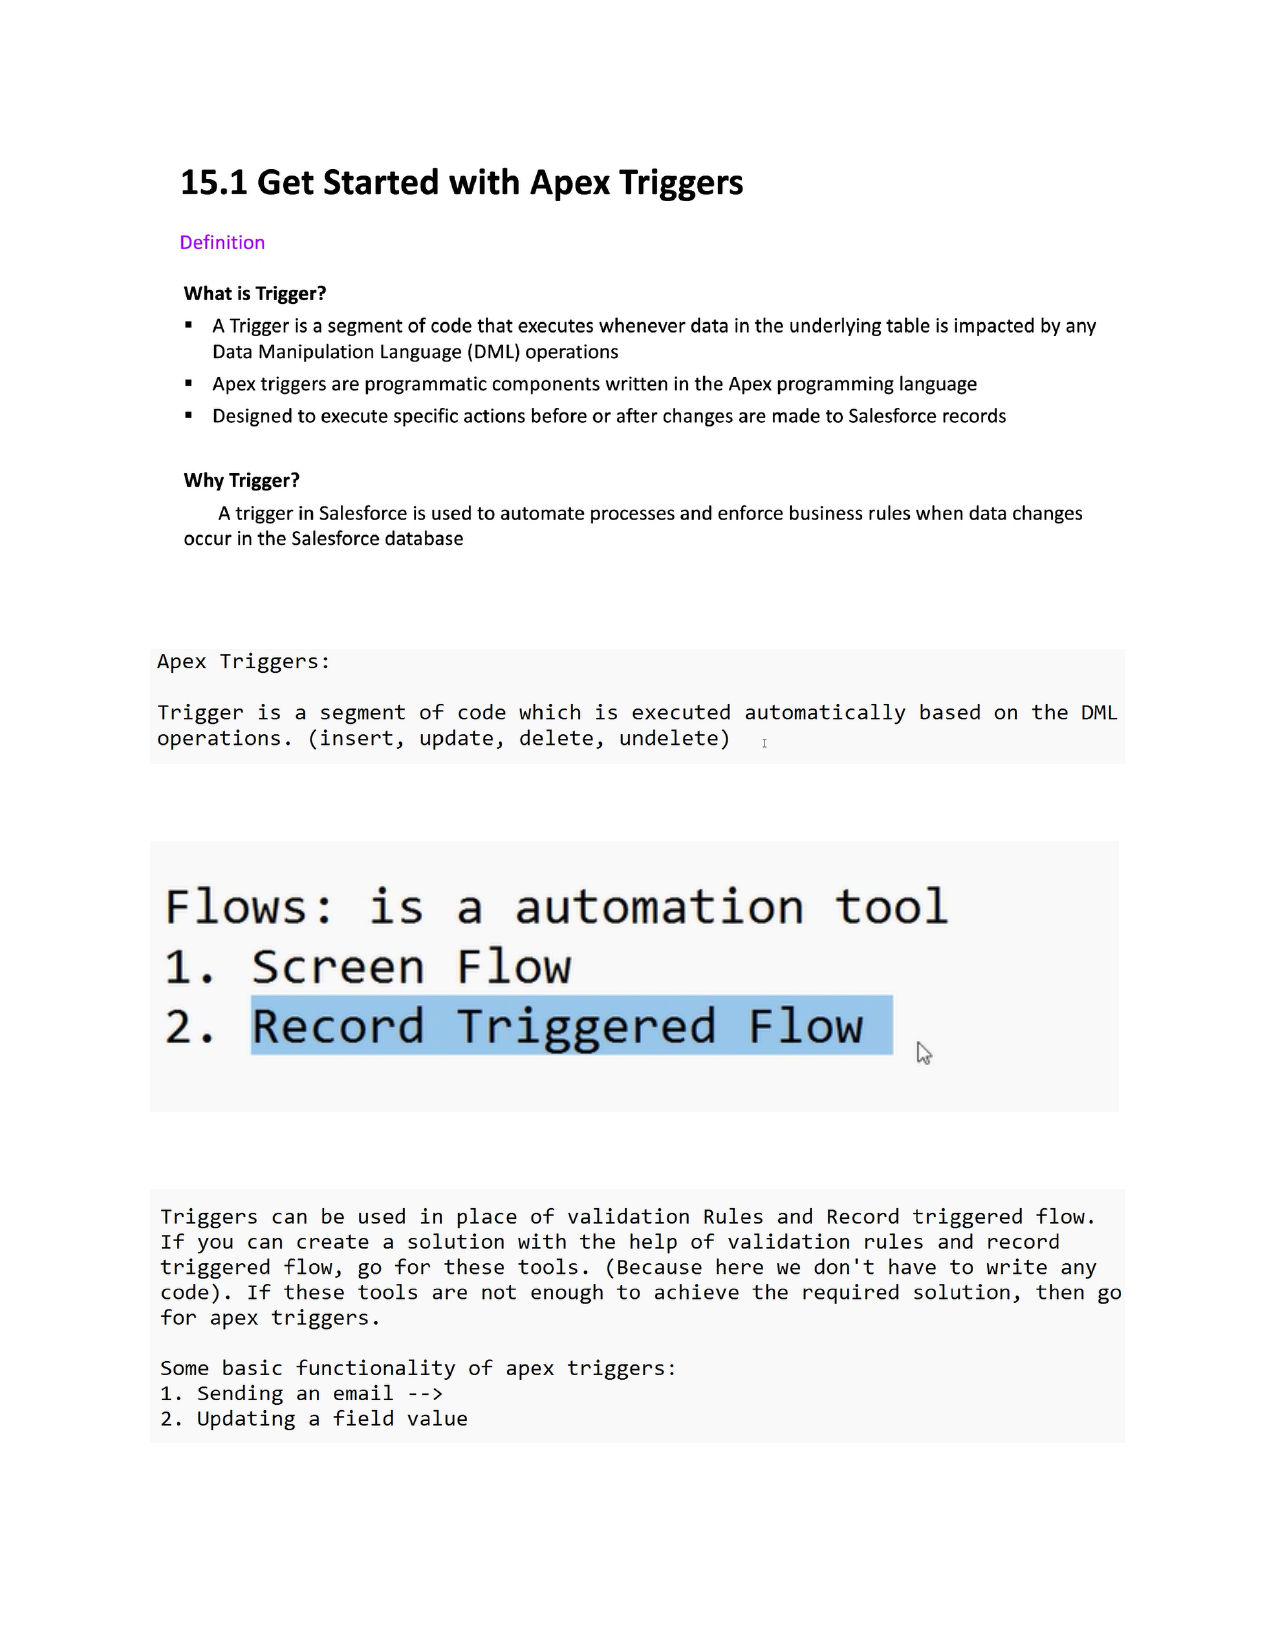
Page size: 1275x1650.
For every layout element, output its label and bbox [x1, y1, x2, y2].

picture [150, 841, 1119, 1112]
picture [150, 649, 1125, 764]
picture [150, 1189, 1125, 1443]
picture [150, 150, 1125, 628]
